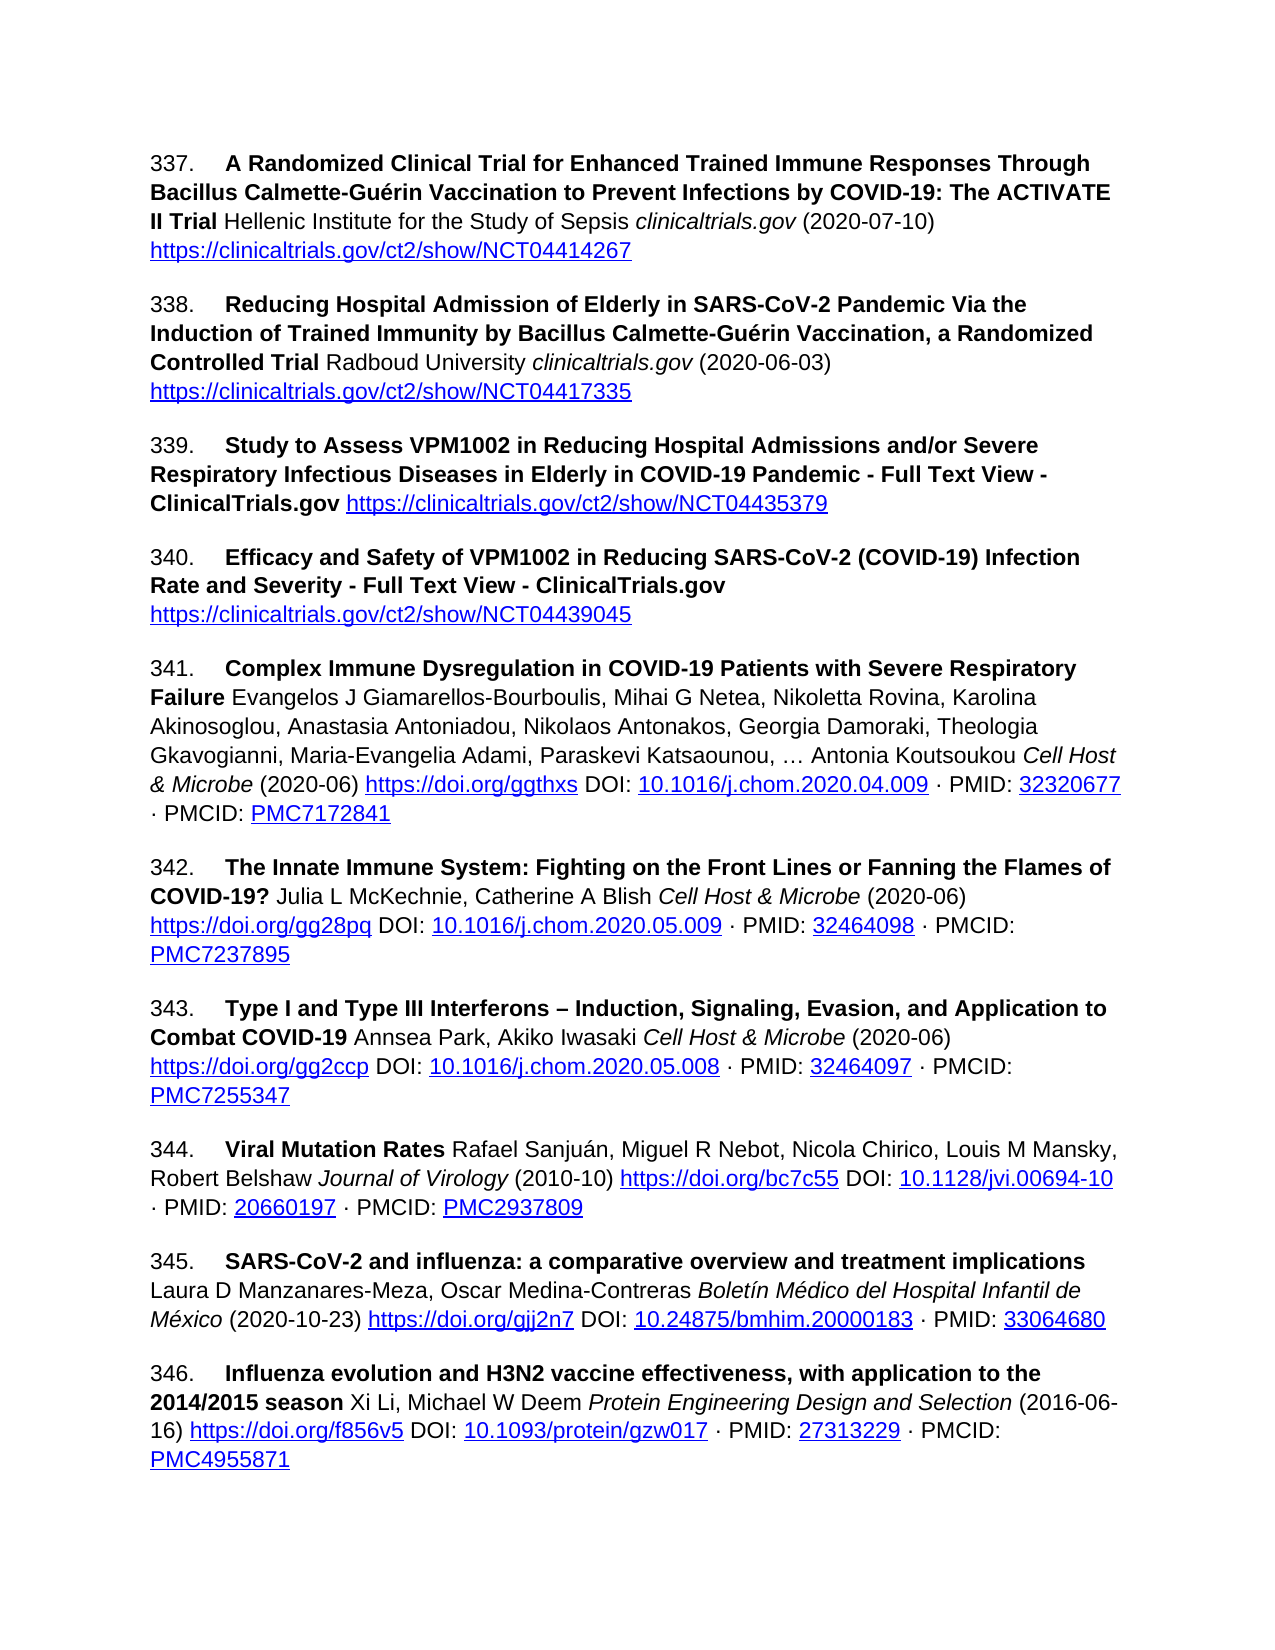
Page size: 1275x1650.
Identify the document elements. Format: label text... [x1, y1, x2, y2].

text 337. A Randomized Clinical Trial for Enhanced Trained Immune Responses Through Bacillus Calmette-Guérin Vaccination to Prevent Infections by COVID-19: The ACTIVATE II Trial Hellenic Institute for the Study of Sepsis clinicaltrials.gov (2020-07-10) https://clinicaltrials.gov/ct2/show/NCT04414267 [150, 150, 1125, 263]
text 340. Efficacy and Safety of VPM1002 in Reducing SARS-CoV-2 (COVID-19) Infection Rate and Severity - Full Text View - ClinicalTrials.gov https://clinicaltrials.gov/ct2/show/NCT04439045 [150, 543, 1125, 628]
text 345. SARS-CoV-2 and influenza: a comparative overview and treatment implications Laura D Manzanares-Meza, Oscar Medina-Contreras Boletín Médico del Hospital Infantil de México (2020-10-23) https://doi.org/gjj2n7 DOI: 10.24875/bmhim.20000183 · PMID: 33064680 [150, 1248, 1125, 1332]
text 343. Type I and Type III Interferons – Induction, Signaling, Evasion, and Application to Combat COVID-19 Annsea Park, Akiko Iwasaki Cell Host & Microbe (2020-06) https://doi.org/gg2ccp DOI: 10.1016/j.chom.2020.05.008 · PMID: 32464097 · PMCID: PMC7255347 [150, 995, 1125, 1108]
text 339. Study to Assess VPM1002 in Reducing Hospital Admissions and/or Severe Respiratory Infectious Diseases in Elderly in COVID-19 Pandemic - Full Text View - ClinicalTrials.gov https://clinicaltrials.gov/ct2/show/NCT04435379 [150, 432, 1125, 516]
text 341. Complex Immune Dysregulation in COVID-19 Patients with Severe Respiratory Failure Evangelos J Giamarellos-Bourboulis, Mihai G Netea, Nikoletta Rovina, Karolina Akinosoglou, Anastasia Antoniadou, Nikolaos Antonakos, Georgia Damoraki, Theologia Gkavogianni, Maria-Evangelia Adami, Paraskevi Katsaounou, … Antonia Koutsoukou Cell Host & Microbe (2020-06) https://doi.org/ggthxs DOI: 10.1016/j.chom.2020.04.009 · PMID: 32320677 · PMCID: PMC7172841 [150, 655, 1125, 827]
text 346. Influenza evolution and H3N2 vaccine effectiveness, with application to the 2014/2015 season Xi Li, Michael W Deem Protein Engineering Design and Selection (2016-06-16) https://doi.org/f856v5 DOI: 10.1093/protein/gzw017 · PMID: 27313229 · PMCID: PMC4955871 [150, 1359, 1125, 1473]
text 338. Reducing Hospital Admission of Elderly in SARS-CoV-2 Pandemic Via the Induction of Trained Immunity by Bacillus Calmette-Guérin Vaccination, a Randomized Controlled Trial Radboud University clinicaltrials.gov (2020-06-03) https://clinicaltrials.gov/ct2/show/NCT04417335 [150, 291, 1125, 404]
text 342. The Innate Immune System: Fighting on the Front Lines or Fanning the Flames of COVID-19? Julia L McKechnie, Catherine A Blish Cell Host & Microbe (2020-06) https://doi.org/gg28pq DOI: 10.1016/j.chom.2020.05.009 · PMID: 32464098 · PMCID: PMC7237895 [150, 854, 1125, 967]
text 344. Viral Mutation Rates Rafael Sanjuán, Miguel R Nebot, Nicola Chirico, Louis M Mansky, Robert Belshaw Journal of Virology (2010-10) https://doi.org/bc7c55 DOI: 10.1128/jvi.00694-10 · PMID: 20660197 · PMCID: PMC2937809 [150, 1136, 1125, 1220]
